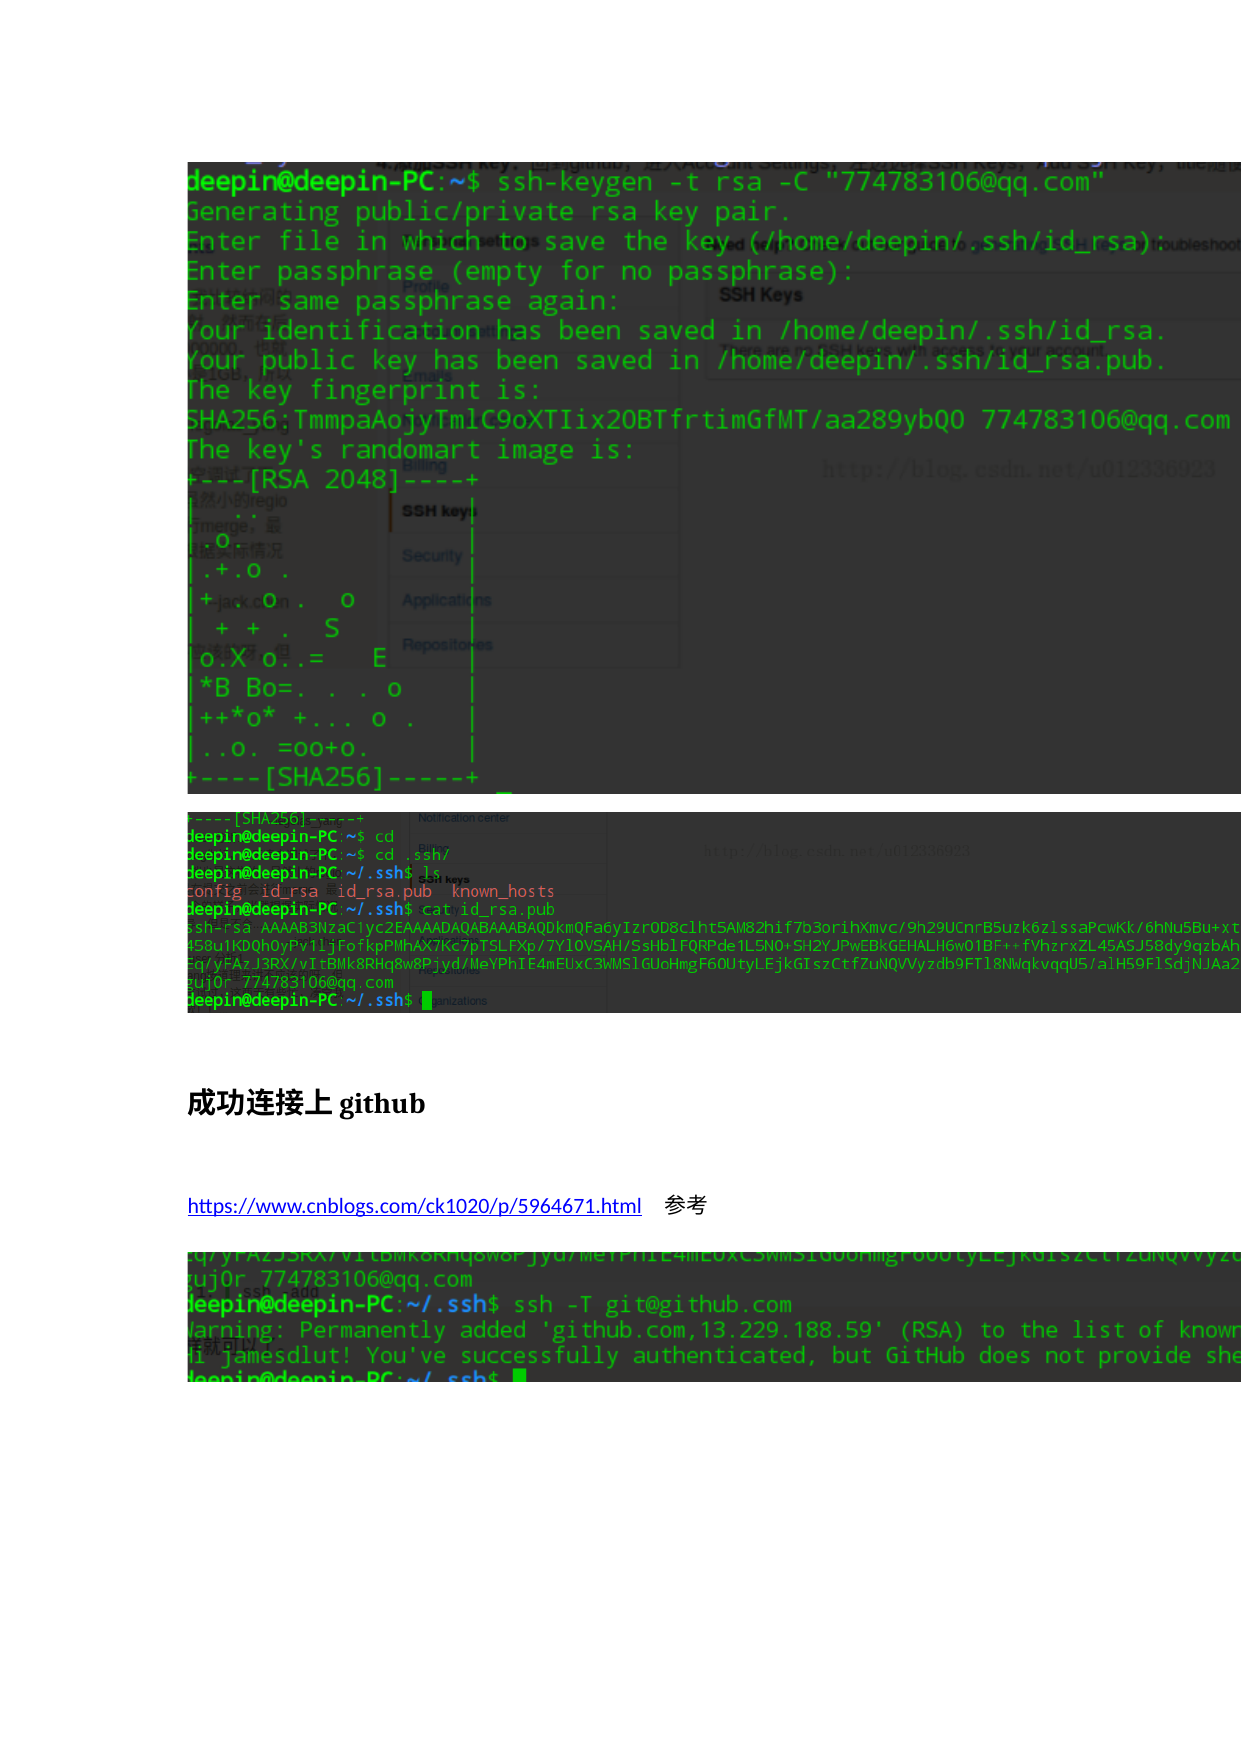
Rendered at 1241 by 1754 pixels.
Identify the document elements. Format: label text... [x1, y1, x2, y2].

text https://www.cnblogs.com/ck1020/p/5964671.html 参考 [187, 1187, 1053, 1220]
picture [187, 812, 1241, 1013]
picture [187, 162, 1241, 794]
subtitle 成功连接上github [187, 1069, 1053, 1134]
picture [187, 1252, 1241, 1382]
